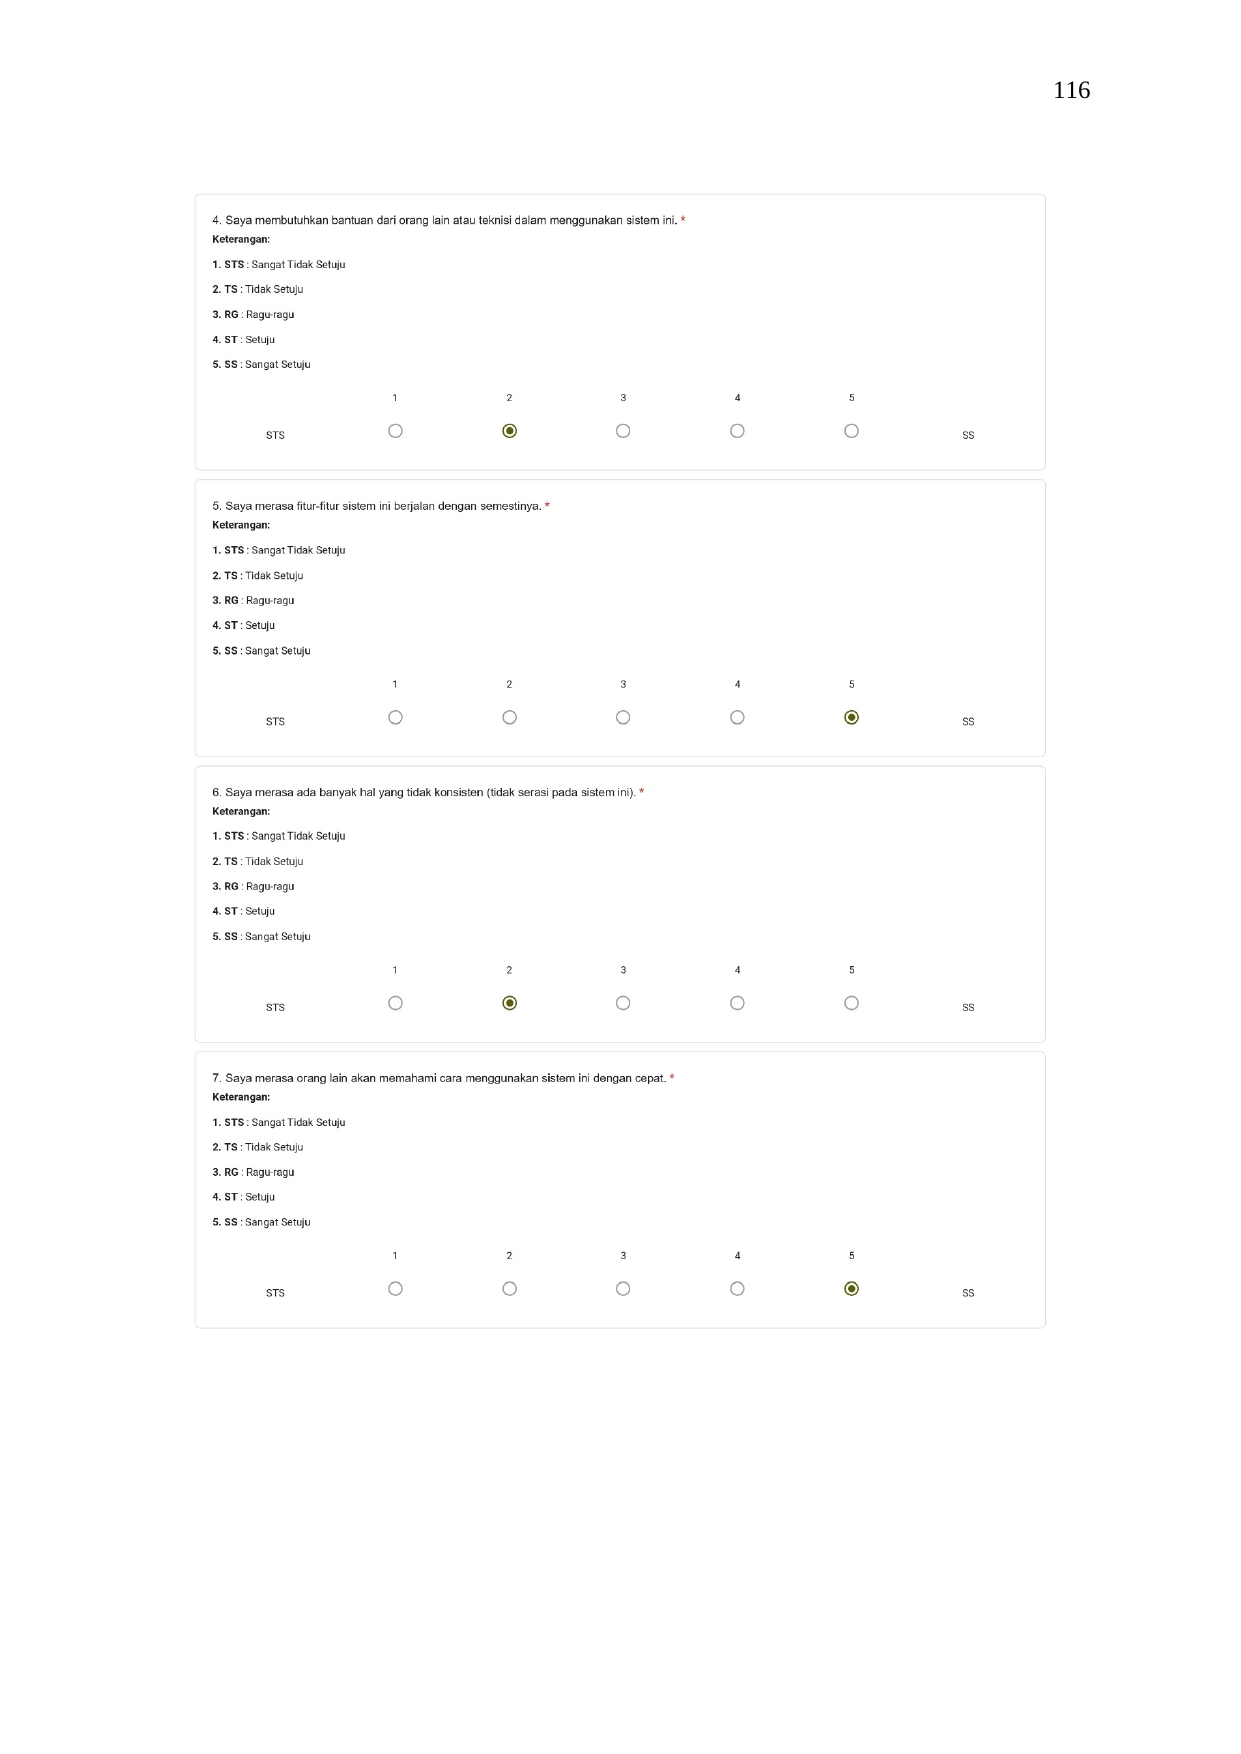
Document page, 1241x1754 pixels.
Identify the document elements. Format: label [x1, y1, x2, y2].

picture [150, 150, 1090, 1480]
